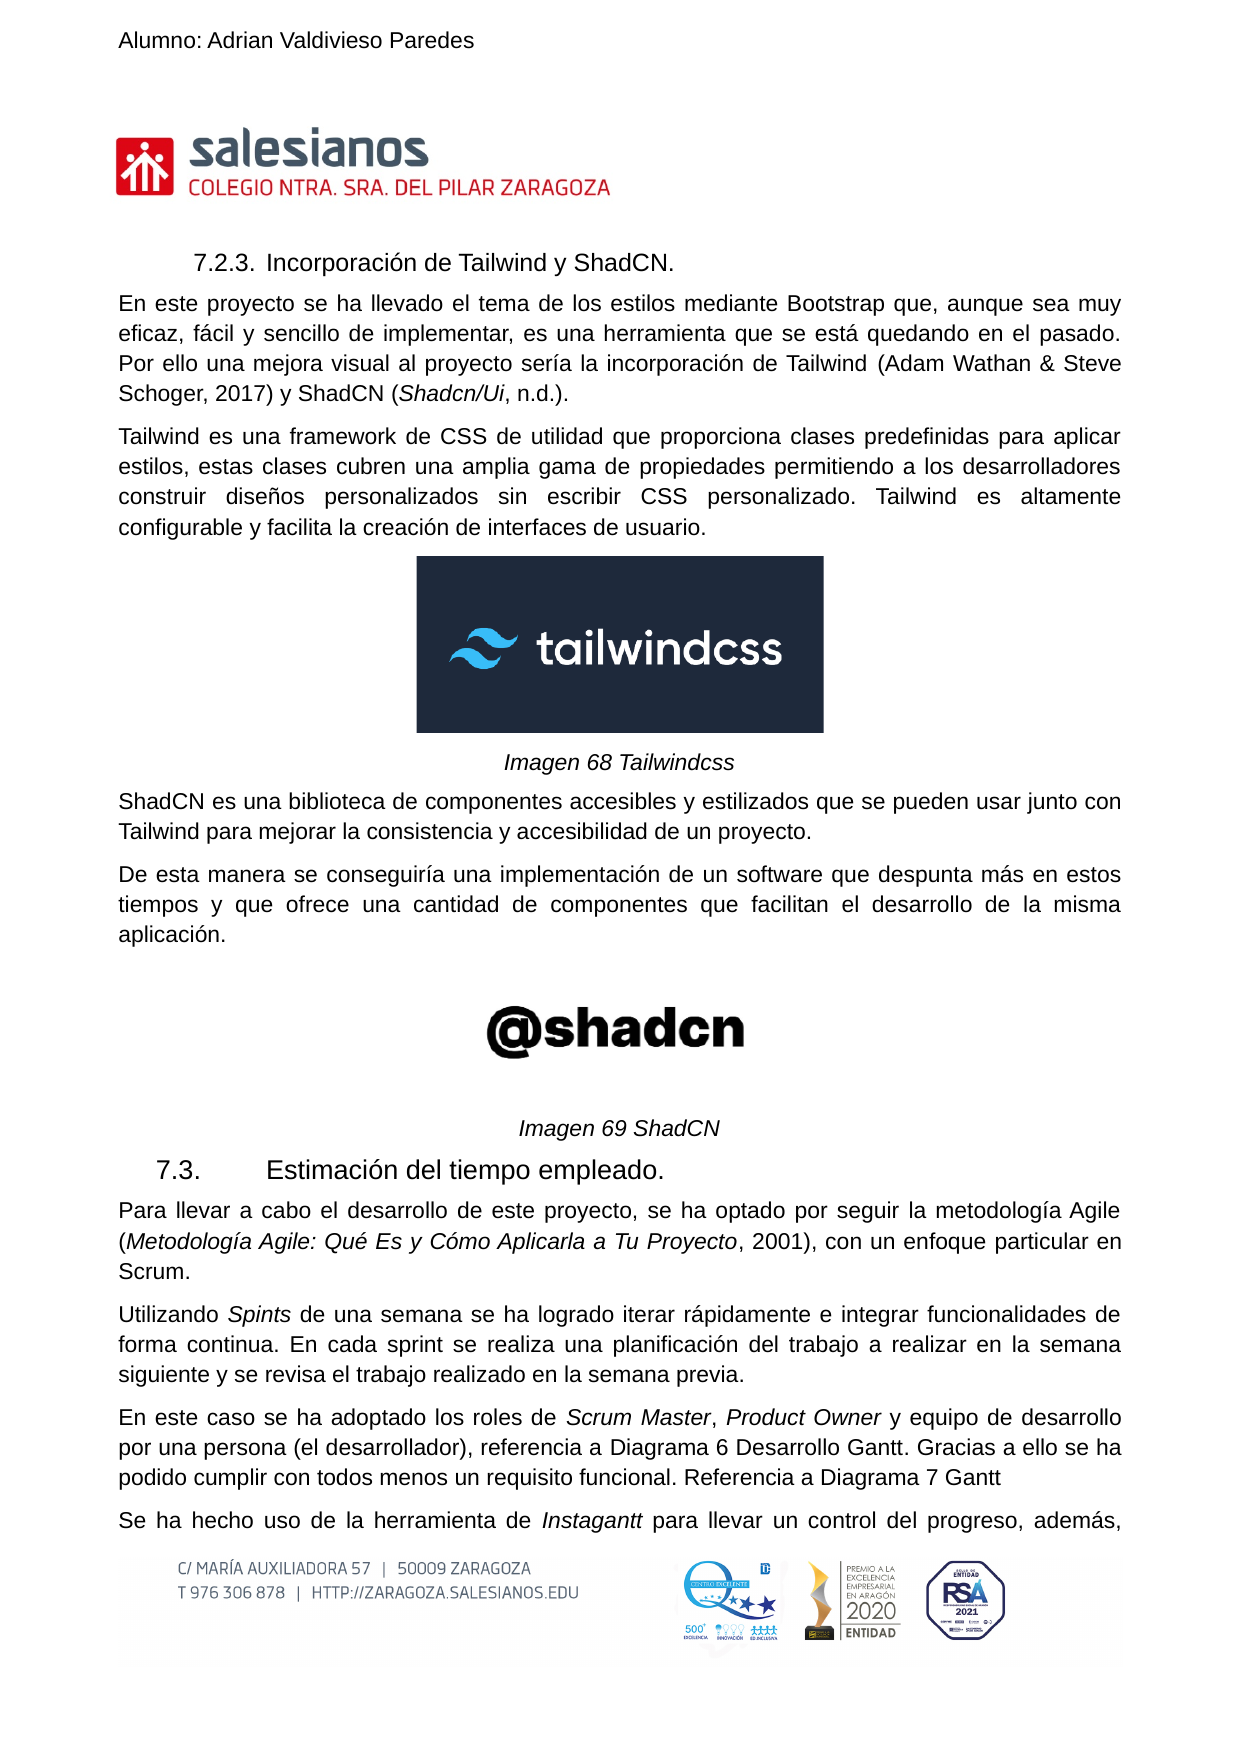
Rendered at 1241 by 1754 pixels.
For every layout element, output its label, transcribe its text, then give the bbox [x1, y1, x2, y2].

text Para llevar a cabo el desarrollo de este proyecto, se ha optado por seguir la metodología Agile , con un enfoque particular en Scrum. [118, 1197, 1122, 1284]
picture [416, 556, 824, 733]
text ShadCN es una biblioteca de componentes accesibles y estilizados que se pueden usar junto con Tailwind para mejorar la consistencia y accesibilidad de un proyecto. [118, 788, 1122, 844]
text Imagen 69 ShadCN [118, 1115, 1122, 1141]
text Incorporación de Tailwind y ShadCN. [193, 248, 1122, 277]
text Utilizando Spints de una semana se ha logrado iterar rápidamente e integrar funcionalidades de forma continua. En cada sprint se realiza una planificación del trabajo a realizar en la semana siguiente y se revisa el trabajo realizado en la semana previa. [118, 1301, 1122, 1387]
text Estimación del tiempo empleado. [156, 1154, 1122, 1185]
text De esta manera se conseguiría una implementación de un software que despunta más en estos tiempos y que ofrece una cantidad de componentes que facilitan el desarrollo de la misma aplicación. [118, 861, 1122, 947]
text Imagen 68 Tailwindcss [118, 749, 1122, 775]
picture [118, 1557, 1123, 1667]
picture [100, 115, 629, 217]
text Tailwind es una framework de CSS de utilidad que proporciona clases predefinidas para aplicar estilos, estas clases cubren una amplia gama de propiedades permitiendo a los desarrolladores construir diseños personalizados sin escribir CSS personalizado. Tailwind es altamente configurable y facilita la creación de interfaces de usuario. [118, 423, 1122, 540]
picture [462, 963, 779, 1099]
text En este proyecto se ha llevado el tema de los estilos mediante Bootstrap que, aunque sea muy eficaz, fácil y sencillo de implementar, es una herramienta que se está quedando en el pasado. Por ello una mejora visual al proyecto sería la incorporación de Tailwind y ShadCN . [118, 289, 1122, 406]
text En este caso se ha adoptado los roles de Scrum Master, Product Owner y equipo de desarrollo por una persona (el desarrollador), referencia a Diagrama 6 Desarrollo Gantt. Gracias a ello se ha podido cumplir con todos menos un requisito funcional. Referencia a Diagrama 7 Gantt [118, 1404, 1122, 1490]
